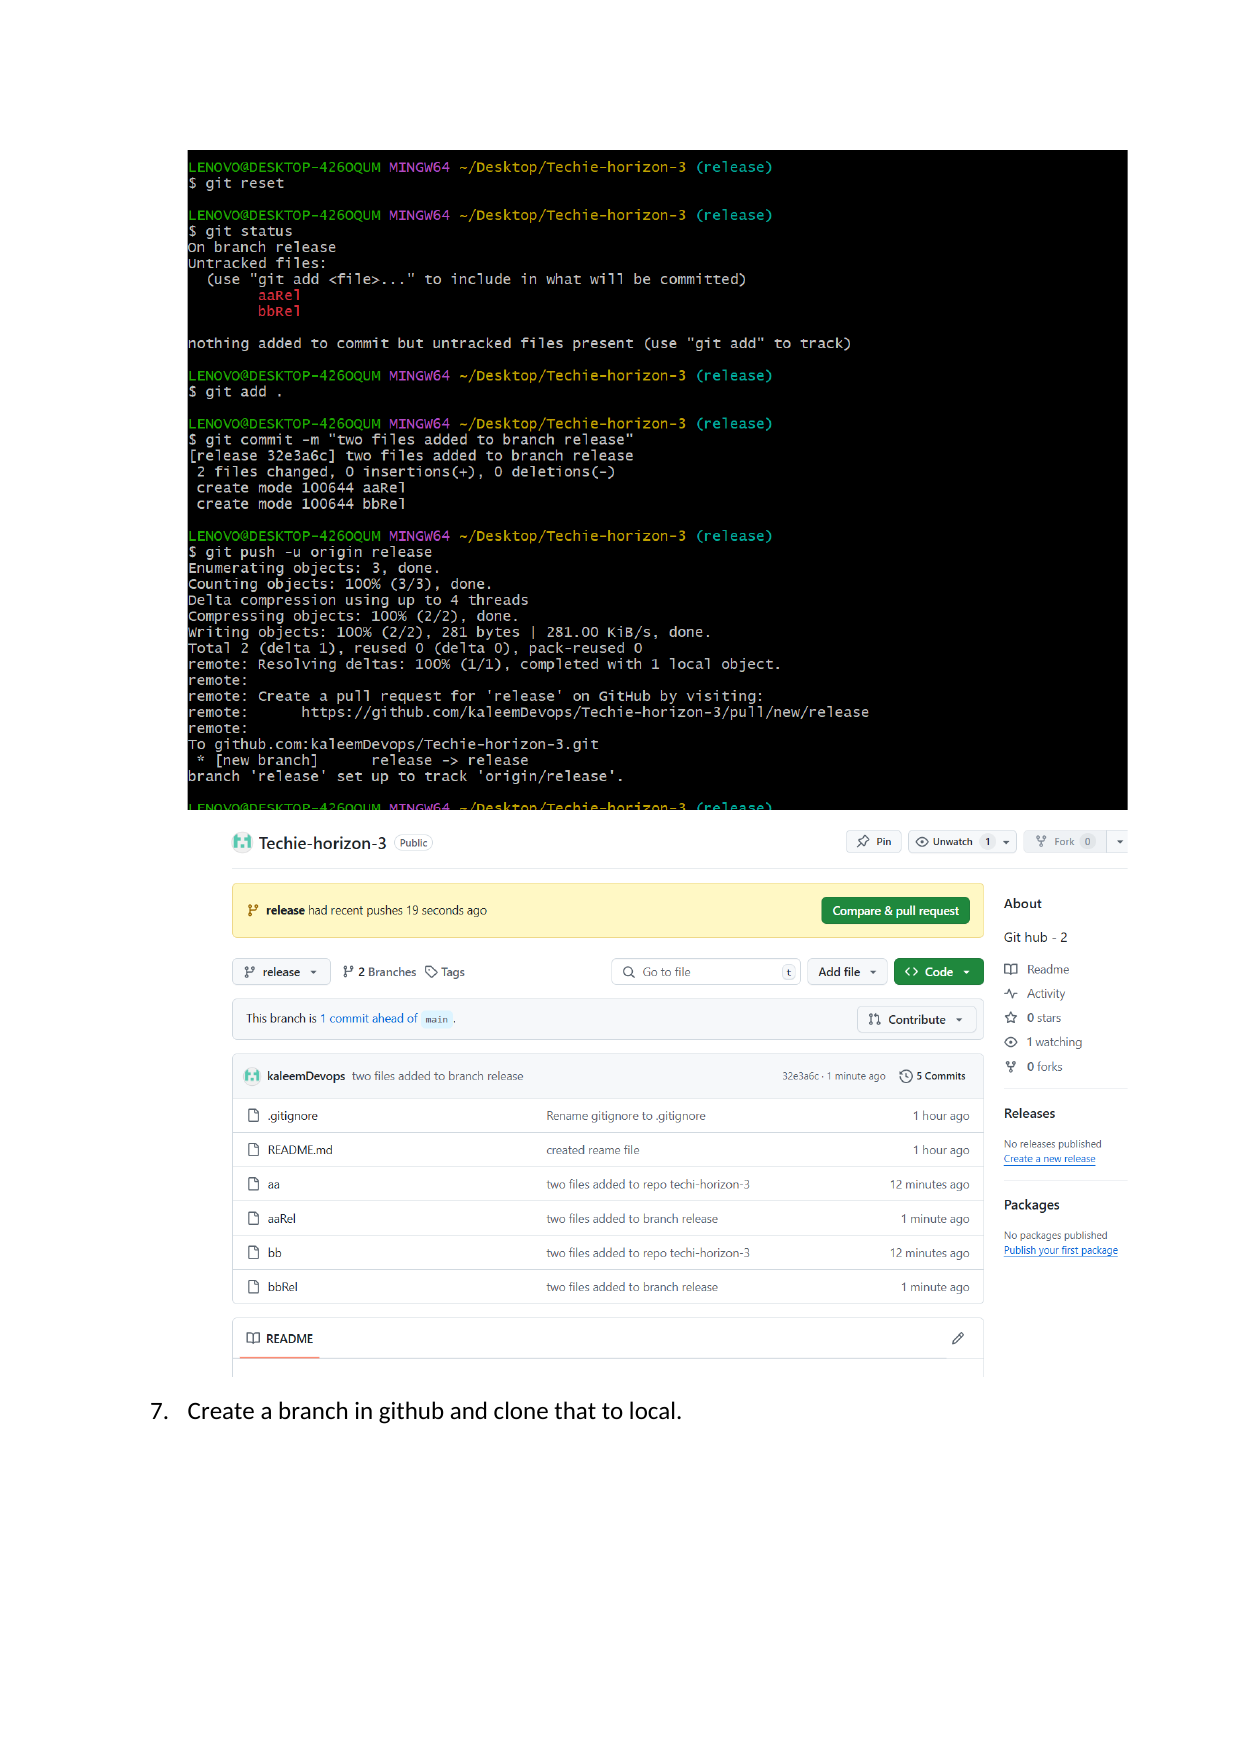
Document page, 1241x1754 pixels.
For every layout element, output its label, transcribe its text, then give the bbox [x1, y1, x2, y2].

picture [187, 828, 1128, 1377]
list Create a branch in github and clone that to local. [150, 1396, 1090, 1426]
picture [187, 150, 1128, 810]
